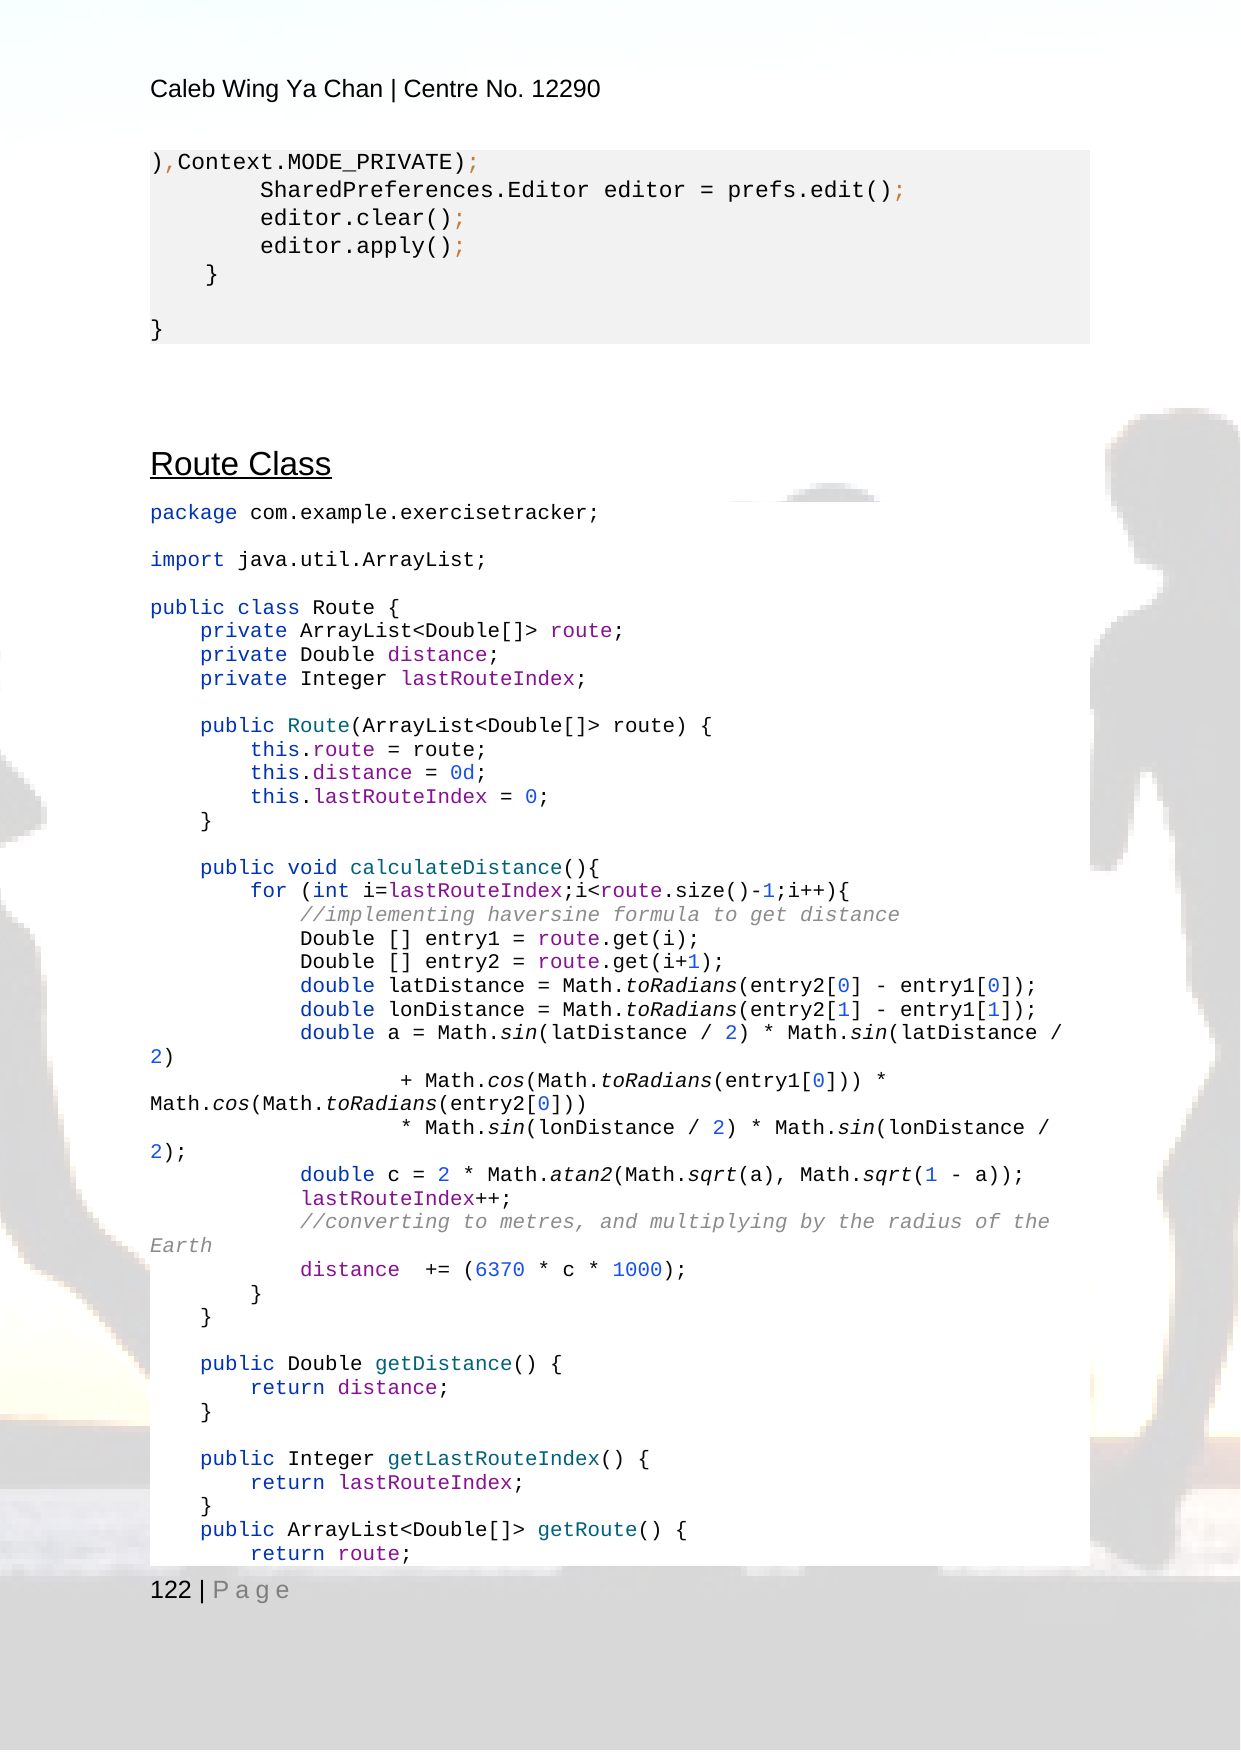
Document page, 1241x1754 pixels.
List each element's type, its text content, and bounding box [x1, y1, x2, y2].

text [150, 150, 1090, 344]
text Route Class [150, 444, 1090, 482]
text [150, 502, 1090, 1566]
